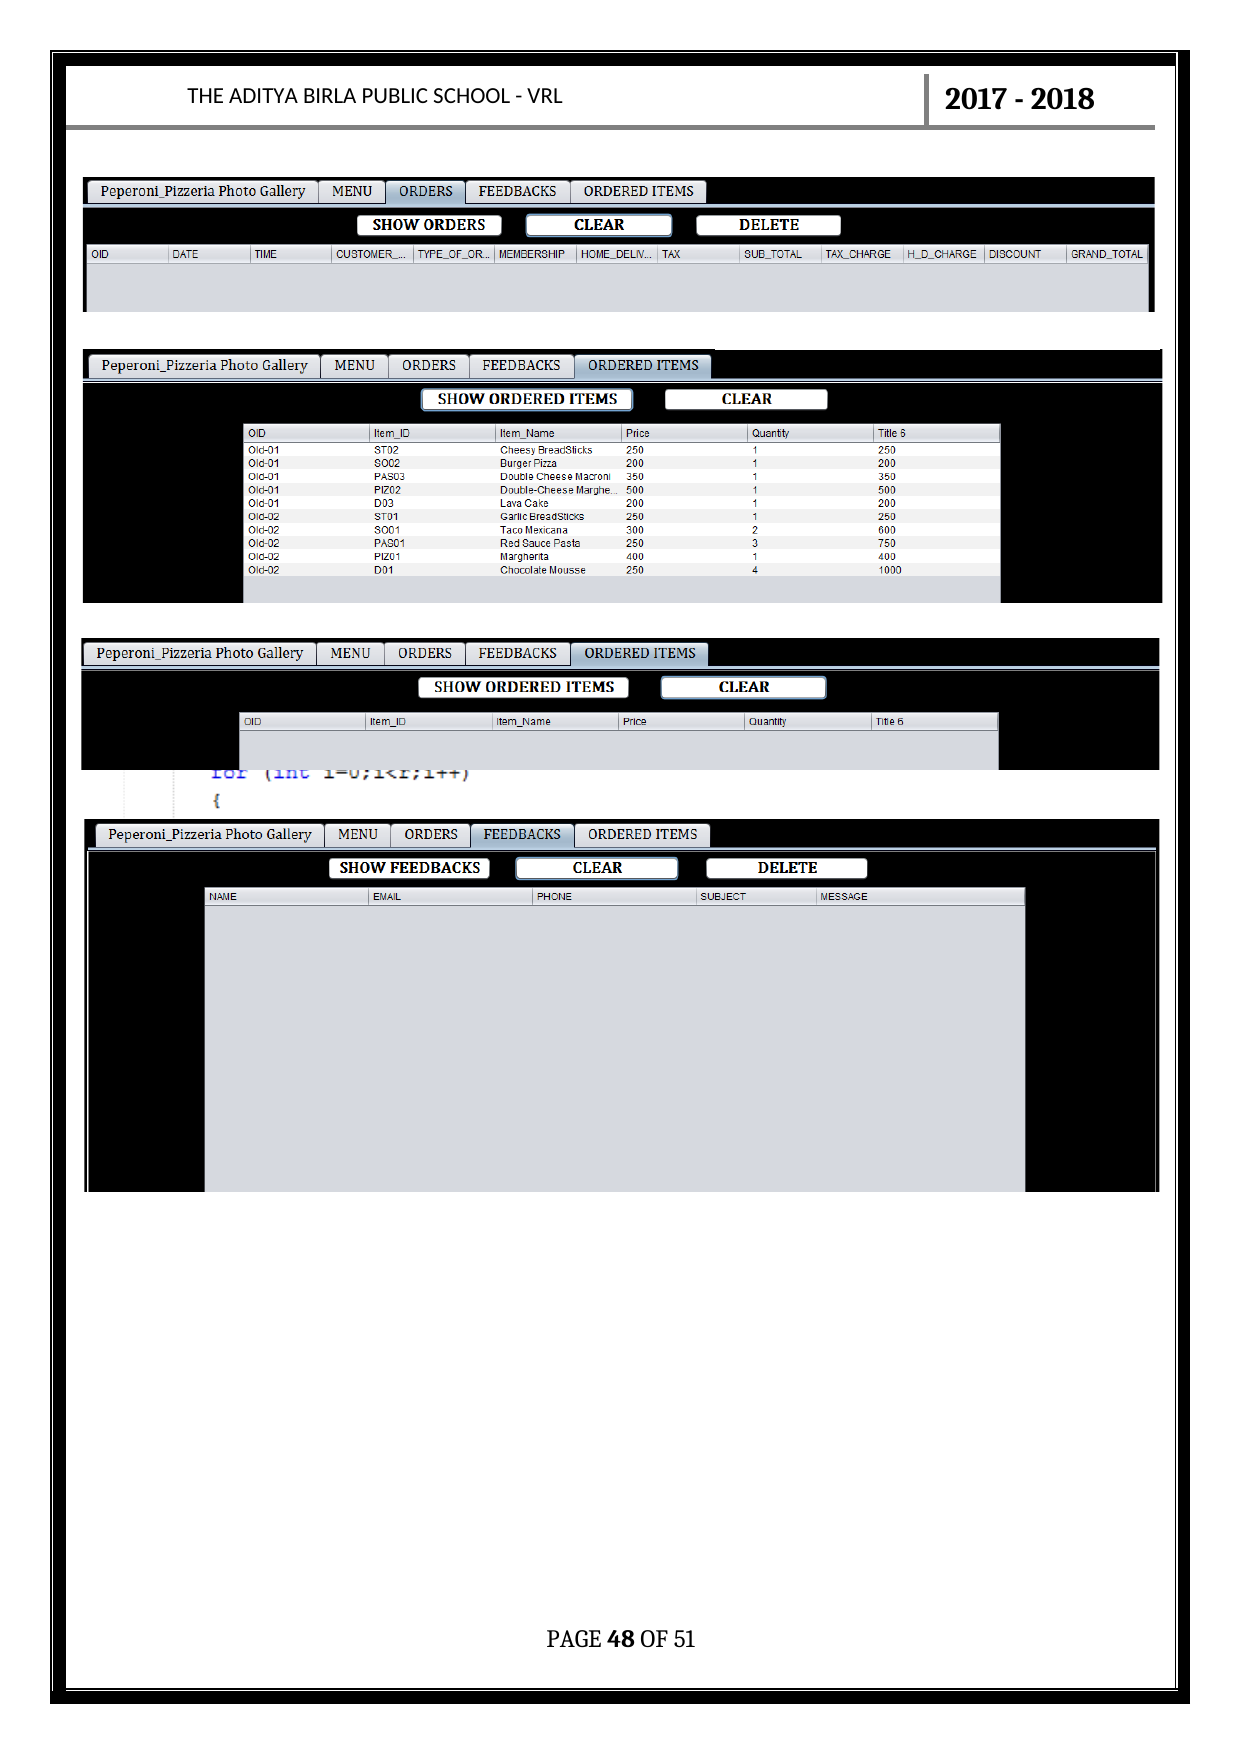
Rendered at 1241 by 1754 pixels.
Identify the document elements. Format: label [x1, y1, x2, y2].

picture [82, 177, 1155, 312]
picture [82, 349, 1163, 603]
picture [81, 638, 1160, 1192]
